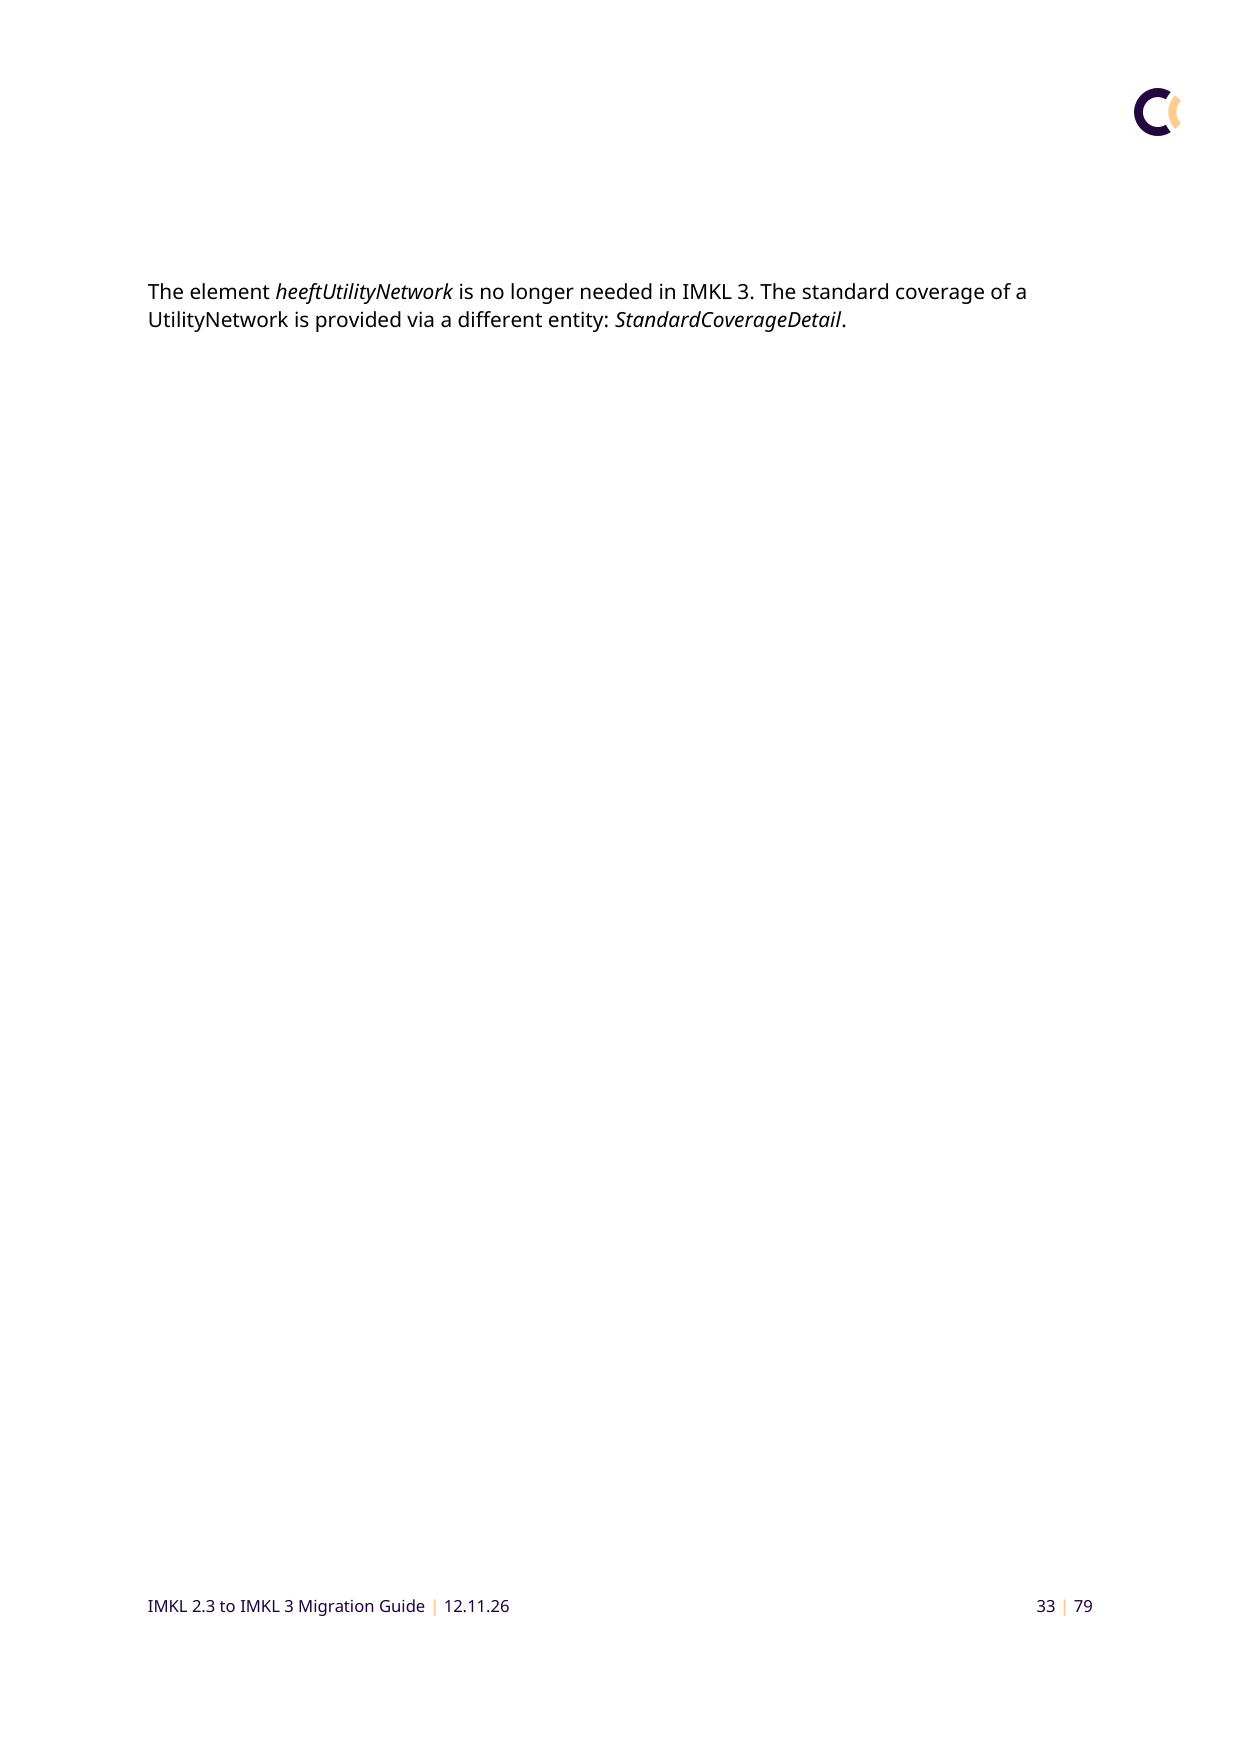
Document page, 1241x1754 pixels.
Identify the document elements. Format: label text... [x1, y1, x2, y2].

picture [1134, 88, 1181, 136]
text The element heeftUtilityNetwork is no longer needed in IMKL 3. The standard coverage of a UtilityNetwork is provided via a different entity: StandardCoverageDetail. [148, 277, 1092, 334]
